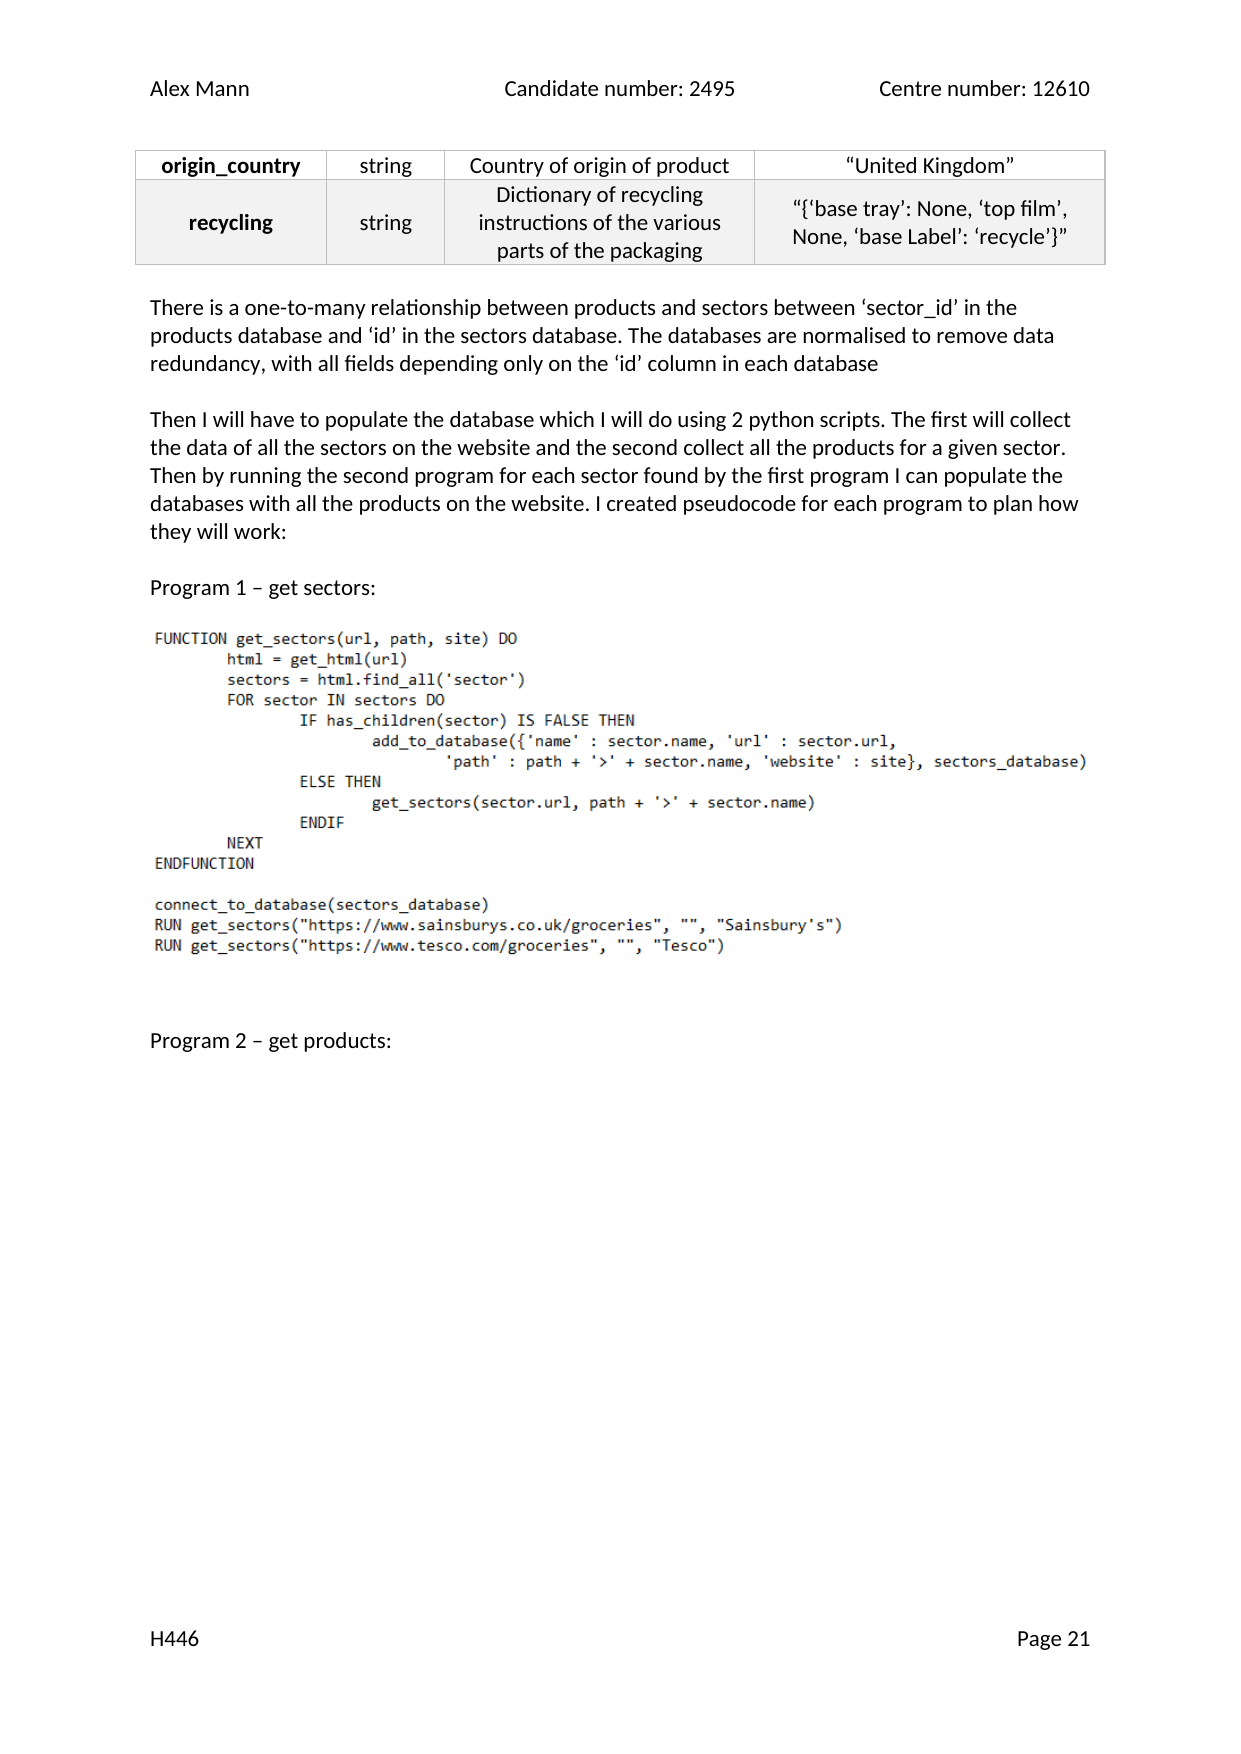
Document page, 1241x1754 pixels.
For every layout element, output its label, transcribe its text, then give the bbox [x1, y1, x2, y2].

table_cell “{‘base tray’: None, ‘top film’, None, ‘base Label’: ‘recycle’}” [755, 180, 1104, 264]
table_cell string [327, 180, 444, 264]
table_cell origin_country [136, 151, 326, 179]
table_cell string [327, 151, 444, 179]
text Then I will have to populate the database which I will do using 2 python scripts. The first will collect the data of all the sectors on the website and the second collect all the products for a given sector. Then by running the second program for each sector found by the first program I can populate the databases with all the products on the website. I created pseudocode for each program to plan how they will work: [150, 405, 1090, 545]
text Program 1 – get sectors: [150, 573, 1090, 601]
table_cell recycling [136, 180, 326, 264]
text Program 2 – get products: [150, 1026, 1090, 1054]
table_cell Country of origin of product [445, 151, 754, 179]
picture [150, 629, 1091, 961]
text There is a one-to-many relationship between products and sectors between ‘sector_id’ in the products database and ‘id’ in the sectors database. The databases are normalised to remove data redundancy, with all fields depending only on the ‘id’ column in each database [150, 293, 1090, 377]
table_cell “United Kingdom” [755, 151, 1104, 179]
table_cell Dictionary of recycling instructions of the various parts of the packaging [445, 180, 754, 264]
